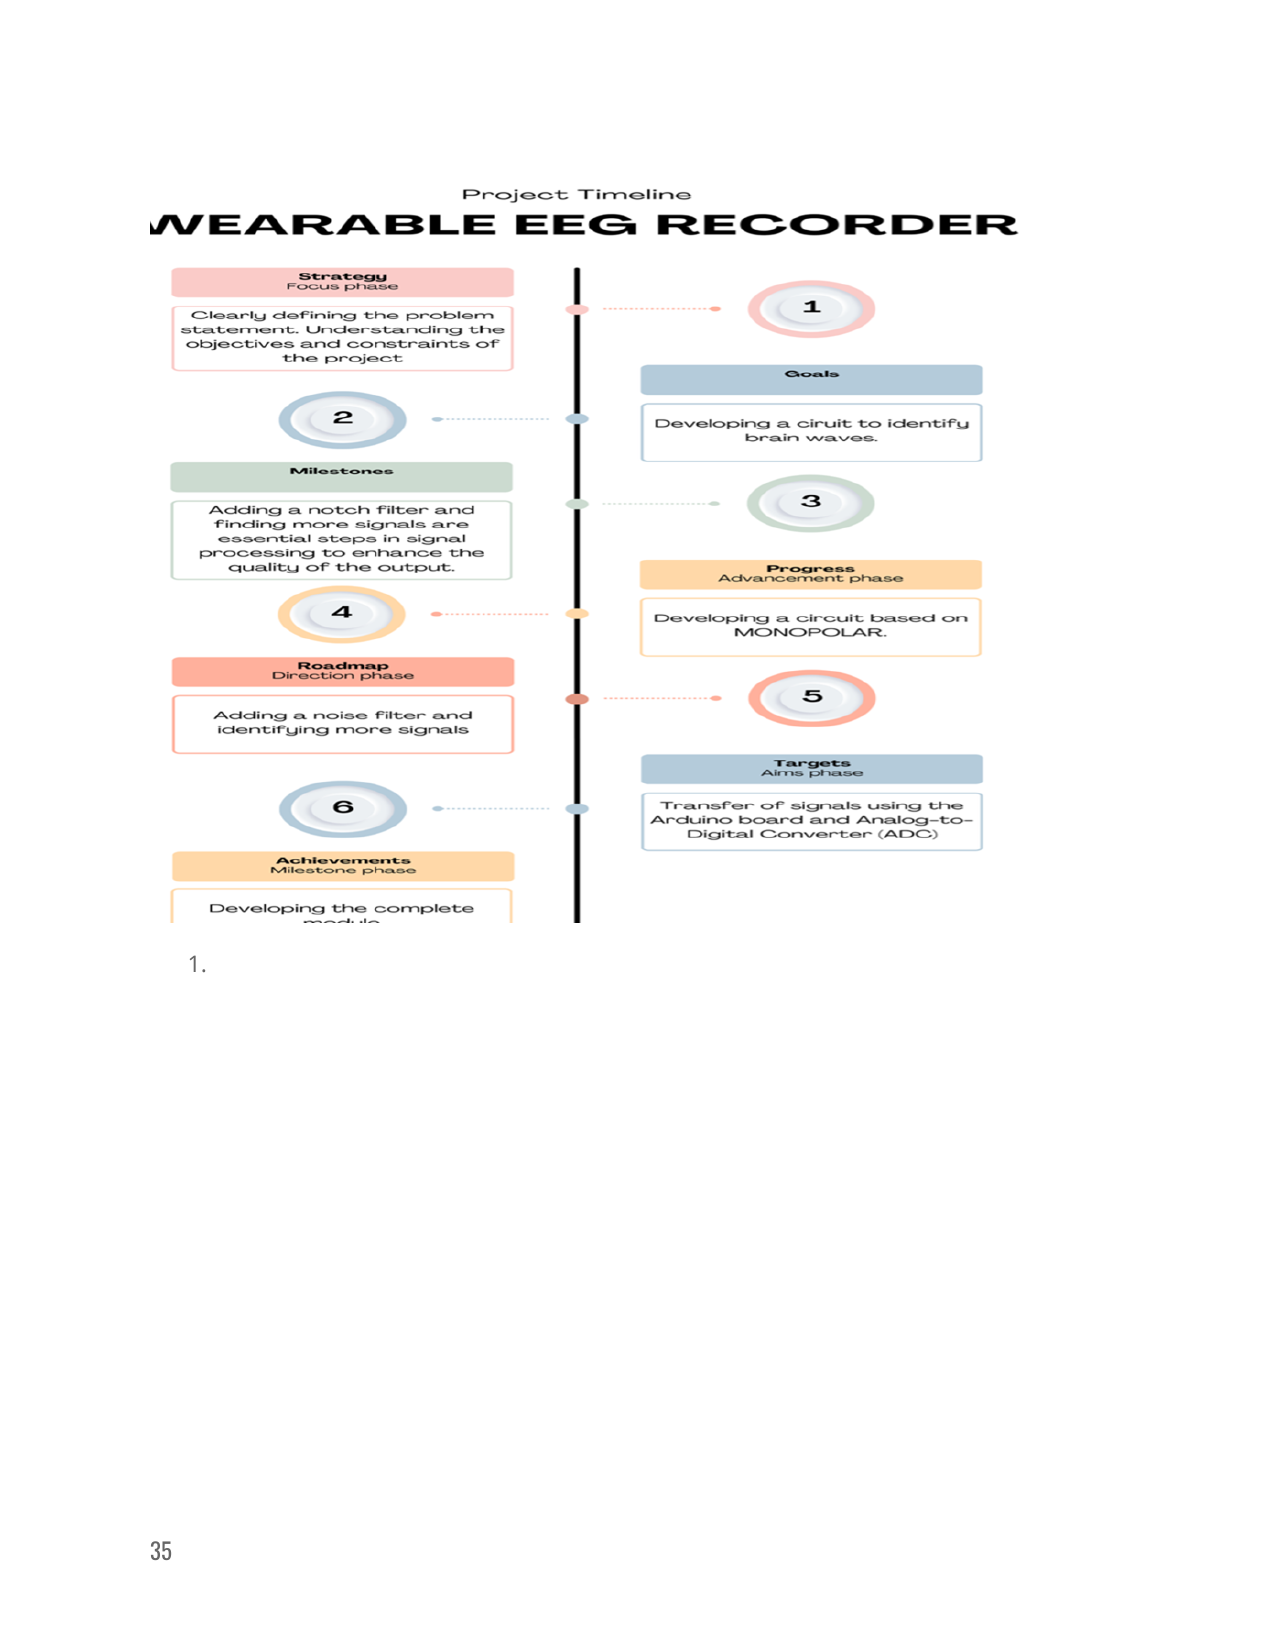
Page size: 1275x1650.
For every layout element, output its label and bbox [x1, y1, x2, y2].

picture [150, 174, 1091, 923]
